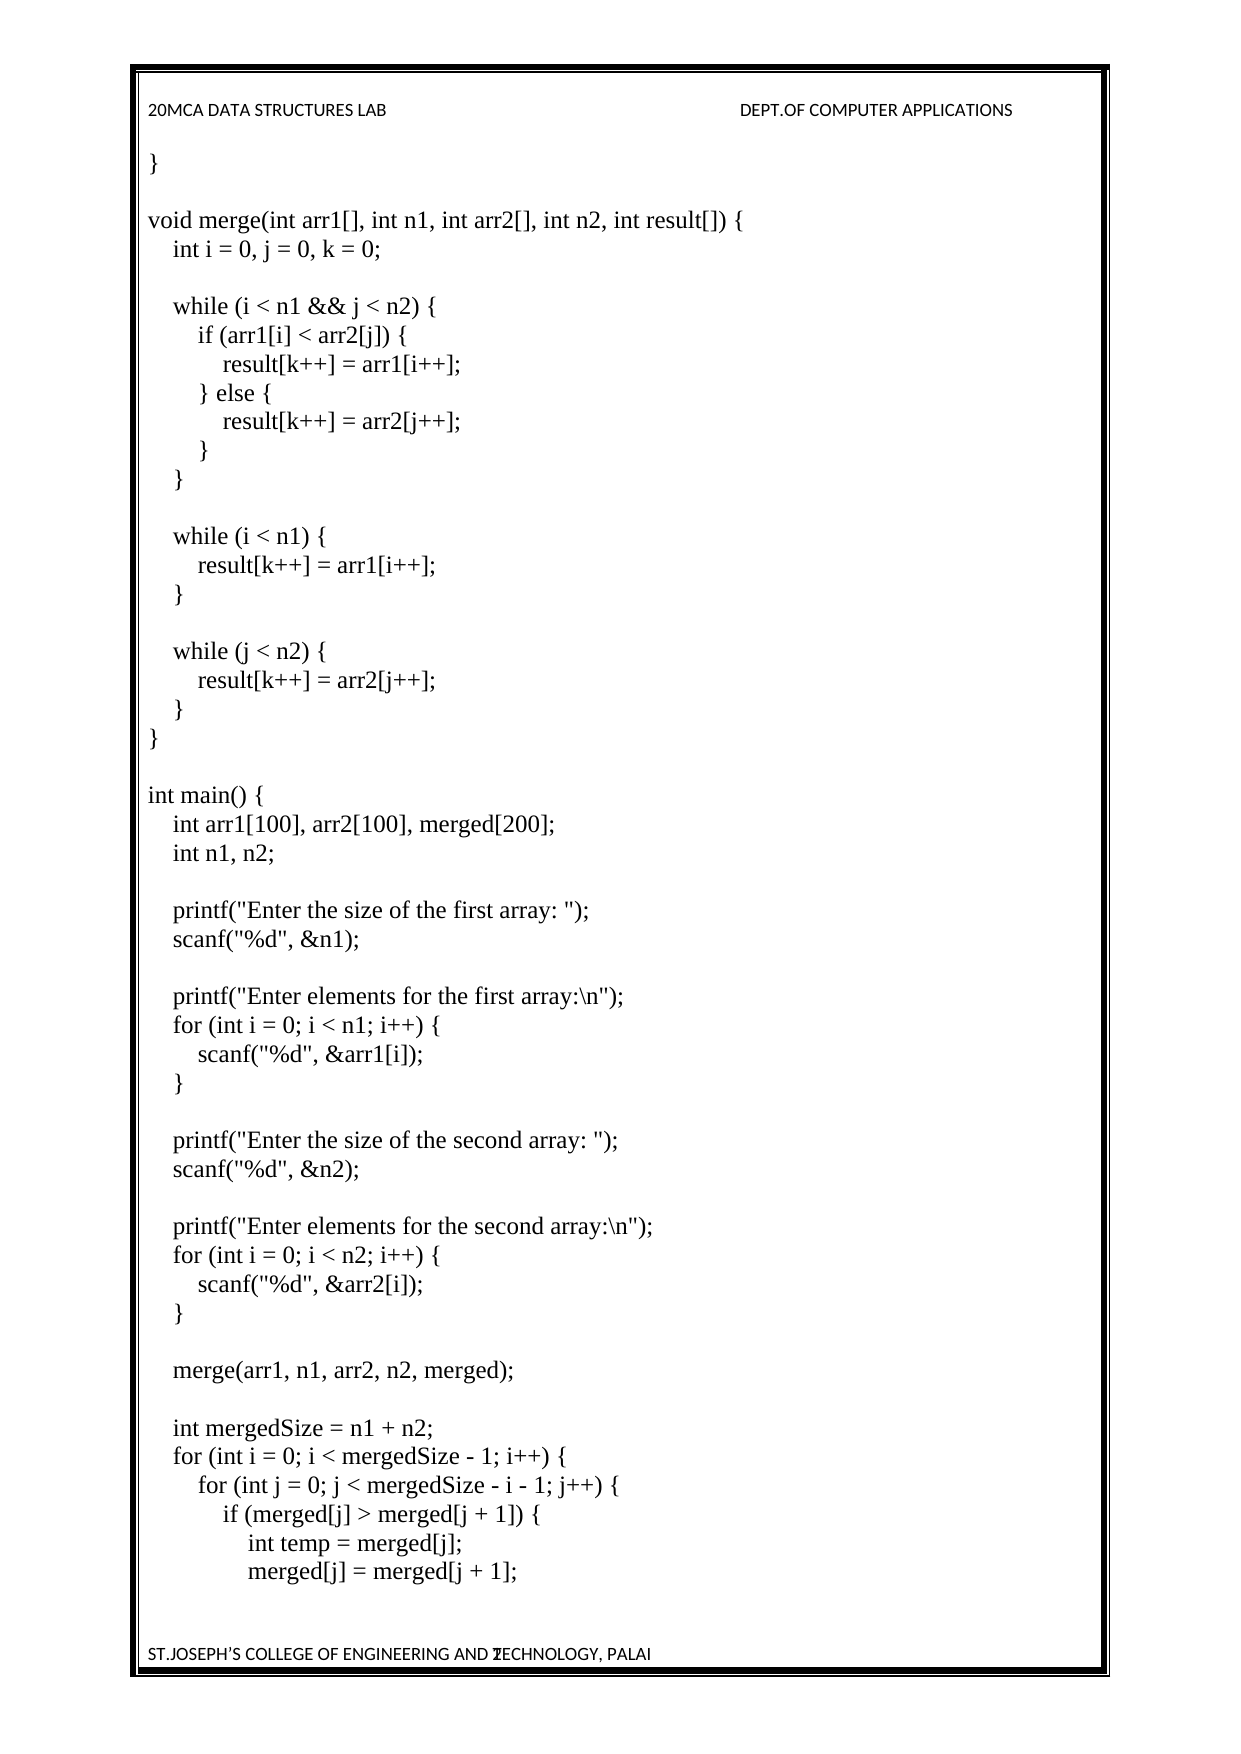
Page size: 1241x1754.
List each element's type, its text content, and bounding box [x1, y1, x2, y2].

text result[k++] = arr2[j++]; [148, 665, 1093, 694]
text } [148, 148, 1093, 176]
text merge(arr1, n1, arr2, n2, merged); [148, 1355, 1093, 1384]
text while (j < n2) { [148, 636, 1093, 665]
text int n1, n2; [148, 838, 1093, 866]
text for (int i = 0; i < n1; i++) { [148, 1010, 1093, 1039]
text int main() { [148, 780, 1093, 809]
text scanf("%d", &n1); [148, 924, 1093, 953]
text printf("Enter elements for the second array:\n"); [148, 1211, 1093, 1240]
text } [148, 464, 1093, 493]
text merged[j] = merged[j + 1]; [148, 1556, 1093, 1585]
text scanf("%d", &arr1[i]); [148, 1039, 1093, 1068]
text int temp = merged[j]; [148, 1528, 1093, 1556]
text for (int i = 0; i < n2; i++) { [148, 1240, 1093, 1269]
text printf("Enter elements for the first array:\n"); [148, 981, 1093, 1010]
text } [148, 723, 1093, 751]
text for (int i = 0; i < mergedSize - 1; i++) { [148, 1441, 1093, 1470]
text if (arr1[i] < arr2[j]) { [148, 320, 1093, 349]
text } [148, 1068, 1093, 1096]
text scanf("%d", &n2); [148, 1154, 1093, 1183]
text } else { [148, 378, 1093, 406]
text void merge(int arr1[], int n1, int arr2[], int n2, int result[]) { [148, 205, 1093, 234]
text int arr1[100], arr2[100], merged[200]; [148, 809, 1093, 838]
text } [148, 1298, 1093, 1326]
text } [148, 579, 1093, 608]
text printf("Enter the size of the first array: "); [148, 895, 1093, 924]
text while (i < n1 && j < n2) { [148, 291, 1093, 320]
text } [148, 694, 1093, 723]
text result[k++] = arr1[i++]; [148, 550, 1093, 579]
text while (i < n1) { [148, 521, 1093, 550]
text scanf("%d", &arr2[i]); [148, 1269, 1093, 1298]
text result[k++] = arr1[i++]; [148, 349, 1093, 378]
text } [148, 435, 1093, 464]
text for (int j = 0; j < mergedSize - i - 1; j++) { [148, 1470, 1093, 1499]
text if (merged[j] > merged[j + 1]) { [148, 1499, 1093, 1528]
text result[k++] = arr2[j++]; [148, 406, 1093, 435]
text printf("Enter the size of the second array: "); [148, 1125, 1093, 1154]
text int i = 0, j = 0, k = 0; [148, 234, 1093, 263]
text int mergedSize = n1 + n2; [148, 1413, 1093, 1441]
